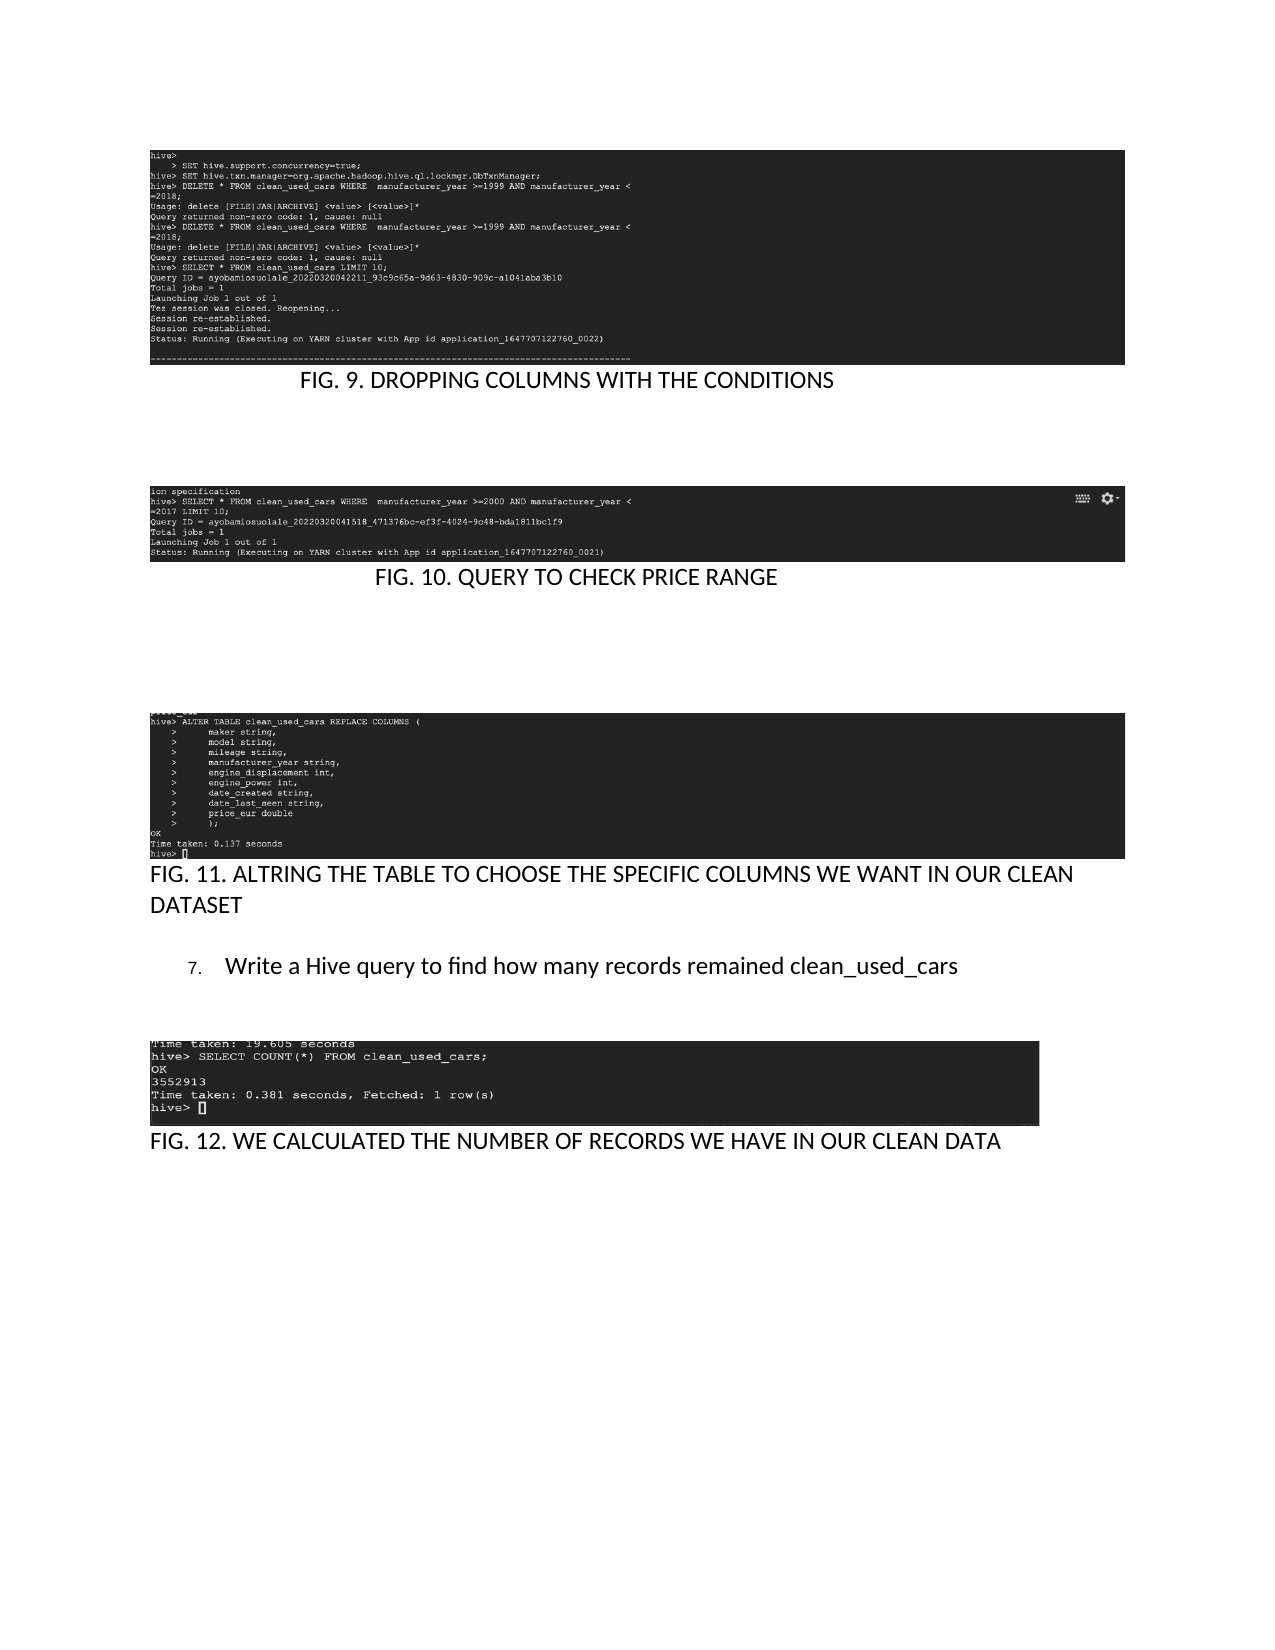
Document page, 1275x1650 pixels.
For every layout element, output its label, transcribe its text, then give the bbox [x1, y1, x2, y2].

text FIG. 11. ALTRING THE TABLE TO CHOOSE THE SPECIFIC COLUMNS WE WANT IN OUR CLEAN DATASET [150, 859, 1125, 919]
picture [150, 486, 1125, 562]
picture [150, 150, 1125, 365]
picture [150, 713, 1125, 859]
text FIG. 12. WE CALCULATED THE NUMBER OF RECORDS WE HAVE IN OUR CLEAN DATA [150, 1125, 1125, 1156]
text FIG. 9. DROPPING COLUMNS WITH THE CONDITIONS [225, 365, 1125, 395]
list Write a Hive query to find how many records remained clean_used_cars [187, 950, 1125, 981]
picture [150, 1041, 1040, 1126]
text FIG. 10. QUERY TO CHECK PRICE RANGE [300, 562, 1125, 592]
